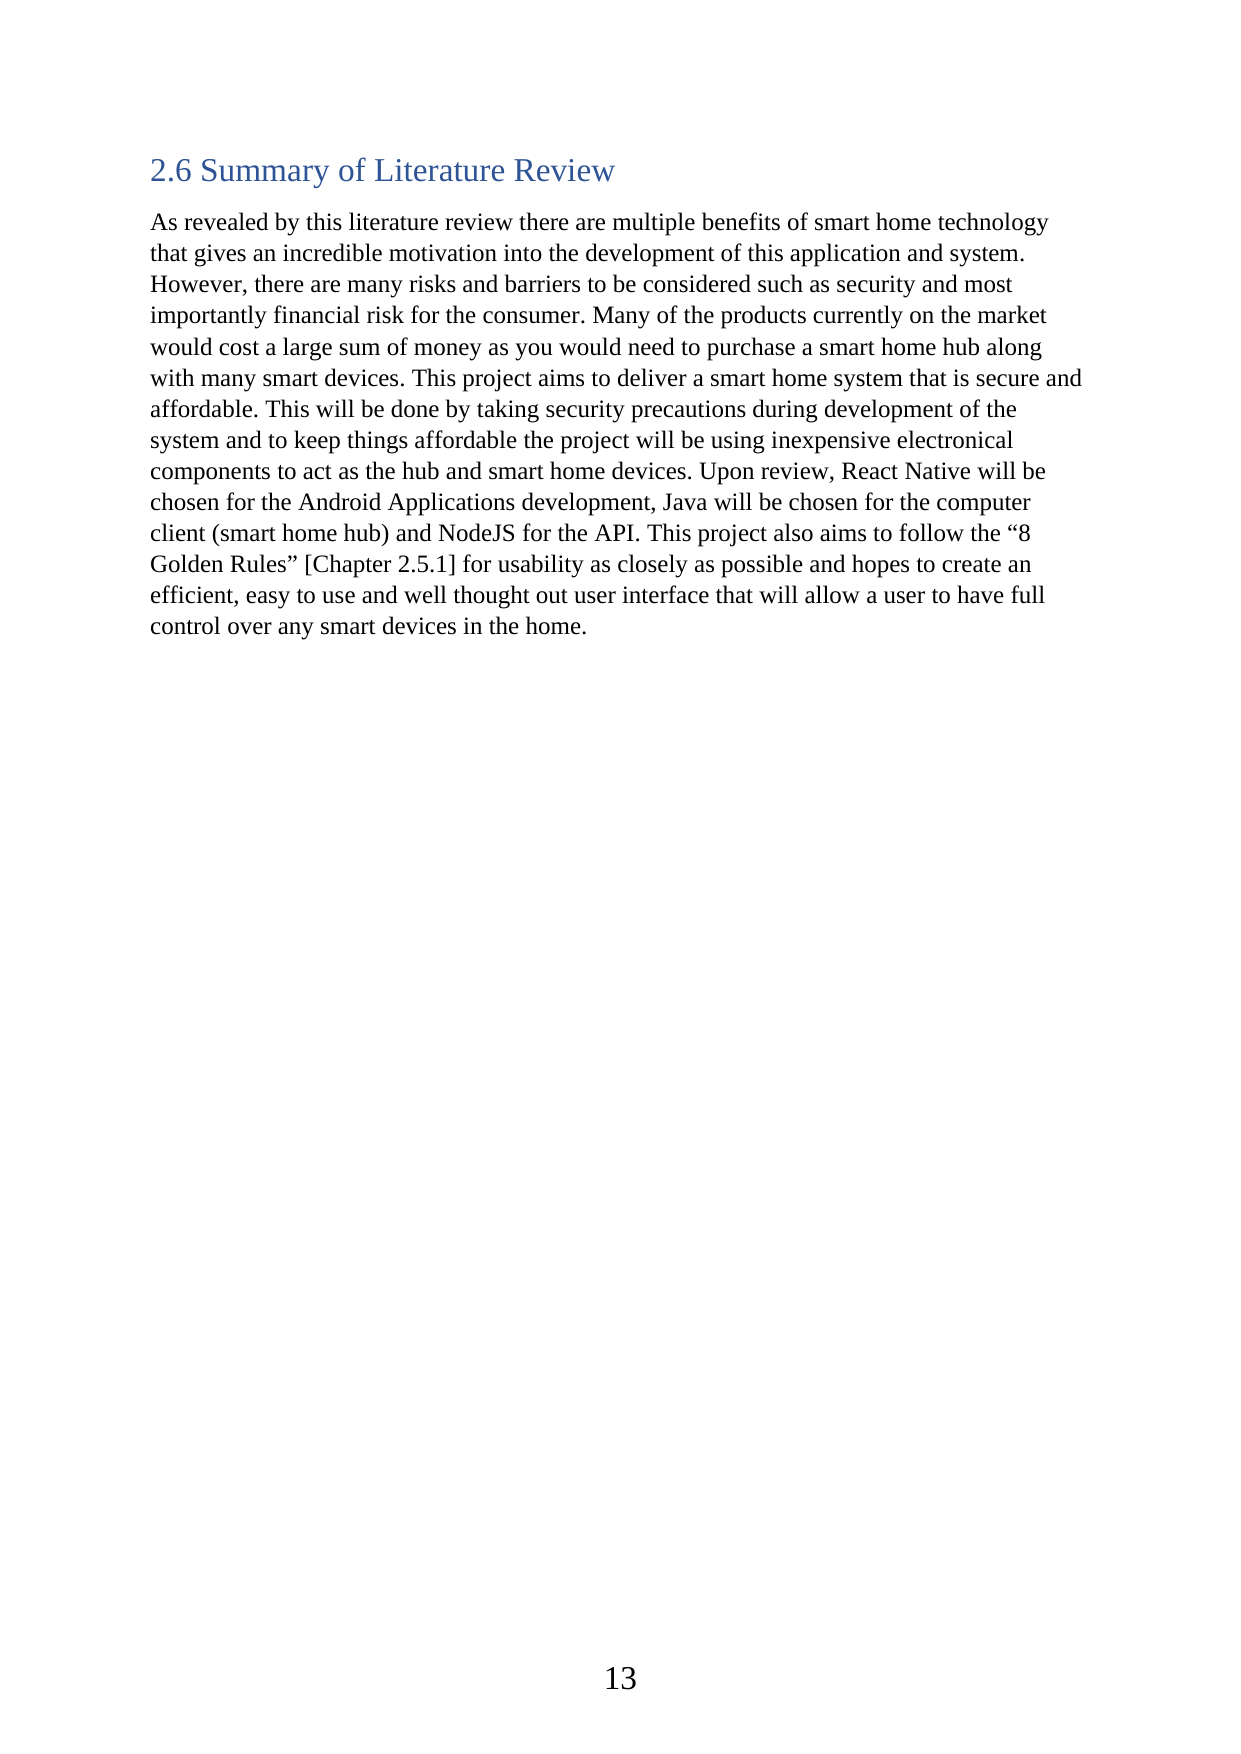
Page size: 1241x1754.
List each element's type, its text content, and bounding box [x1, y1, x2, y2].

text As revealed by this literature review there are multiple benefits of smart home technology that gives an incredible motivation into the development of this application and system. However, there are many risks and barriers to be considered such as security and most importantly financial risk for the consumer. Many of the products currently on the market would cost a large sum of money as you would need to purchase a smart home hub along with many smart devices. This project aims to deliver a smart home system that is secure and affordable. This will be done by taking security precautions during development of the system and to keep things affordable the project will be using inexpensive electronical components to act as the hub and smart home devices. Upon review, React Native will be chosen for the Android Applications development, Java will be chosen for the computer client (smart home hub) and NodeJS for the API. This project also aims to follow the “8 Golden Rules” [Chapter 2.5.1] for usability as closely as possible and hopes to create an efficient, easy to use and well thought out user interface that will allow a user to have full control over any smart devices in the home. [150, 207, 1090, 640]
subtitle 2.6 Summary of Literature Review [150, 150, 1090, 188]
